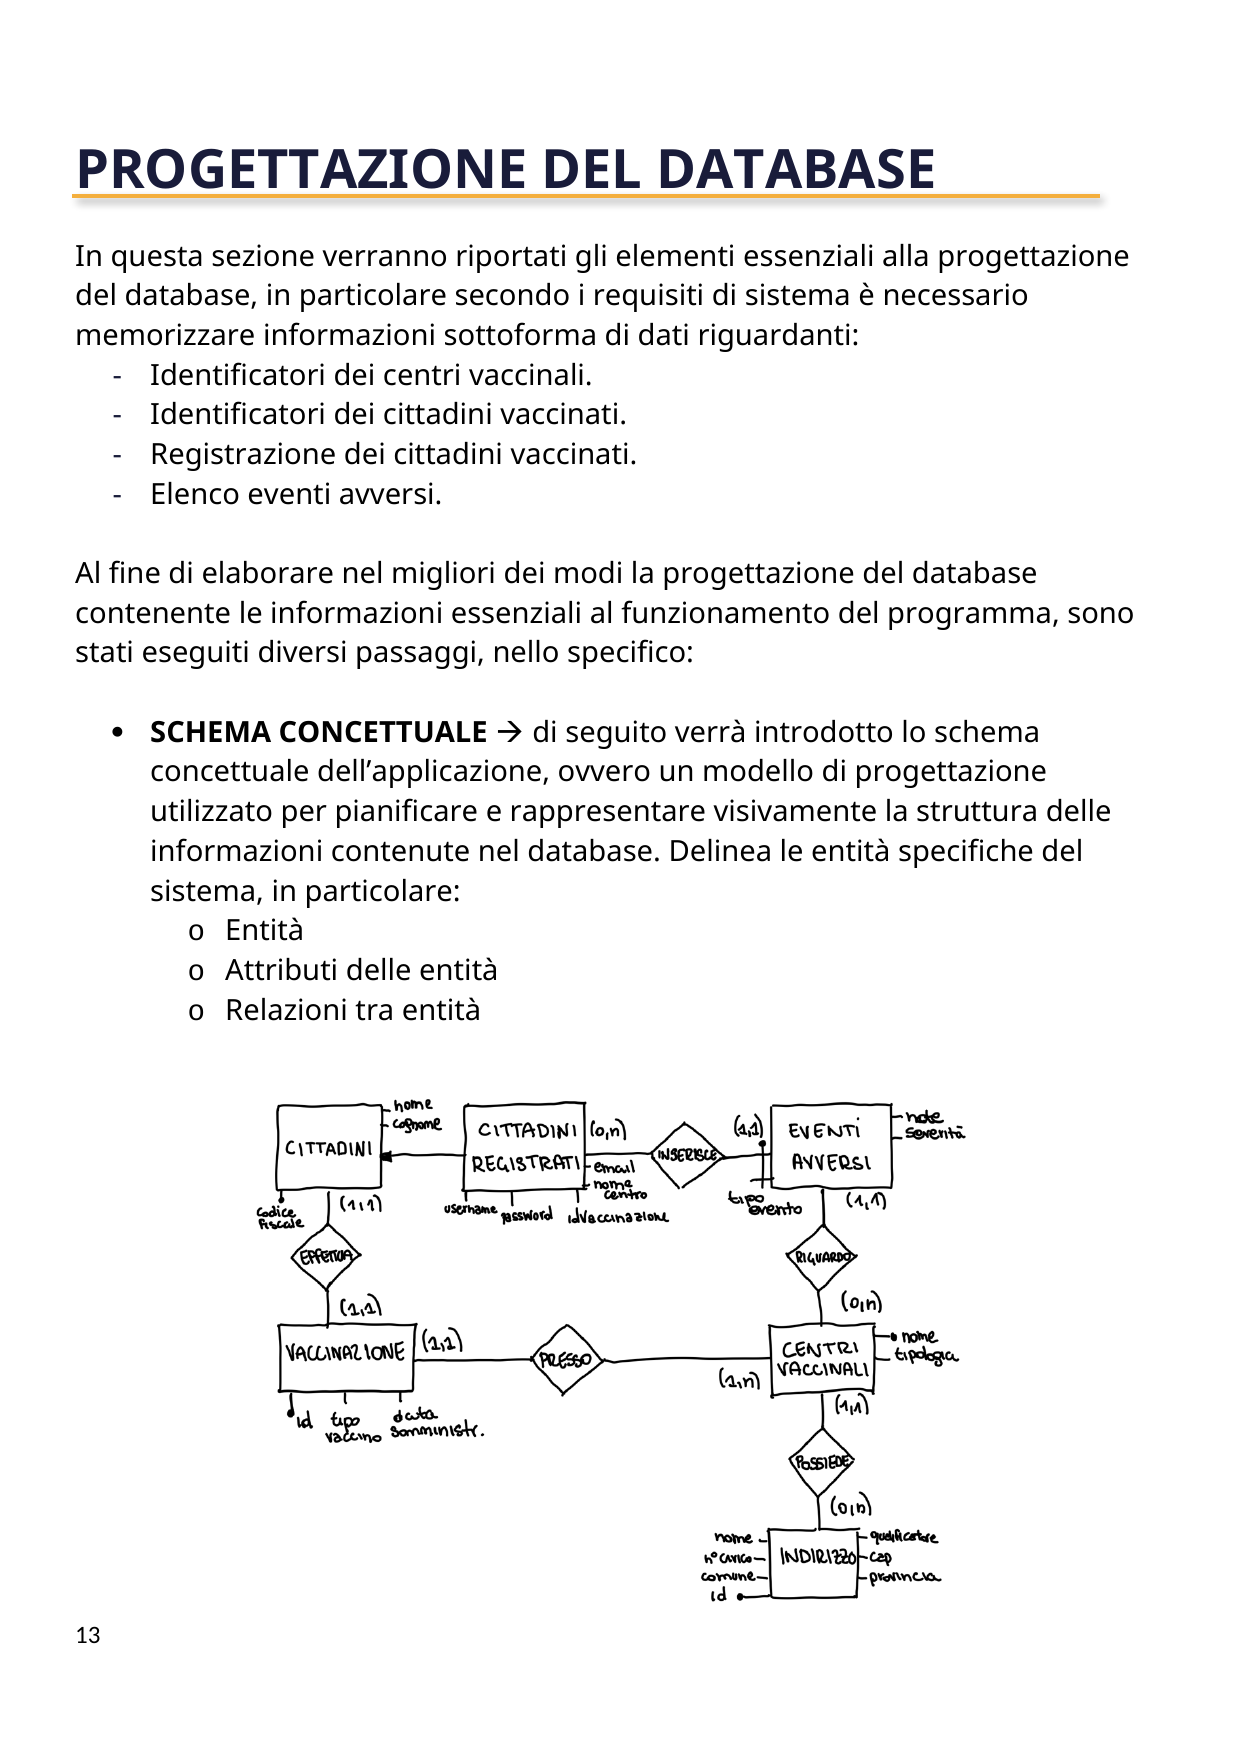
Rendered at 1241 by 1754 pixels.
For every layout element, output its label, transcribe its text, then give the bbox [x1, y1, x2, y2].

list Attributi delle entità [187, 949, 1165, 989]
list Relazioni tra entità [187, 989, 1165, 1029]
list Identificatori dei centri vaccinali. [112, 354, 1165, 393]
list Registrazione dei cittadini vaccinati. [112, 433, 1165, 473]
list Identificatori dei cittadini vaccinati. [112, 393, 1165, 433]
list Entità [187, 909, 1165, 949]
subtitle PROGETTAZIONE DEL DATABASE [75, 131, 1165, 204]
list Elenco eventi avversi. [112, 473, 1165, 513]
text Al fine di elaborare nel migliori dei modi la progettazione del database contenente le informazioni essenziali al funzionamento del programma, sono stati eseguiti diversi passaggi, nello specifico: [75, 552, 1165, 671]
list SCHEMA CONCETTUALE di seguito verrà introdotto lo schema concettuale dell’applicazione, ovvero un modello di progettazione utilizzato per pianificare e rappresentare visivamente la struttura delle informazioni contenute nel database. Delinea le entità specifiche del sistema, in particolare: [112, 711, 1165, 909]
picture [248, 1068, 992, 1606]
text In questa sezione verranno riportati gli elementi essenziali alla progettazione del database, in particolare secondo i requisiti di sistema è necessario memorizzare informazioni sottoforma di dati riguardanti: [75, 235, 1165, 354]
